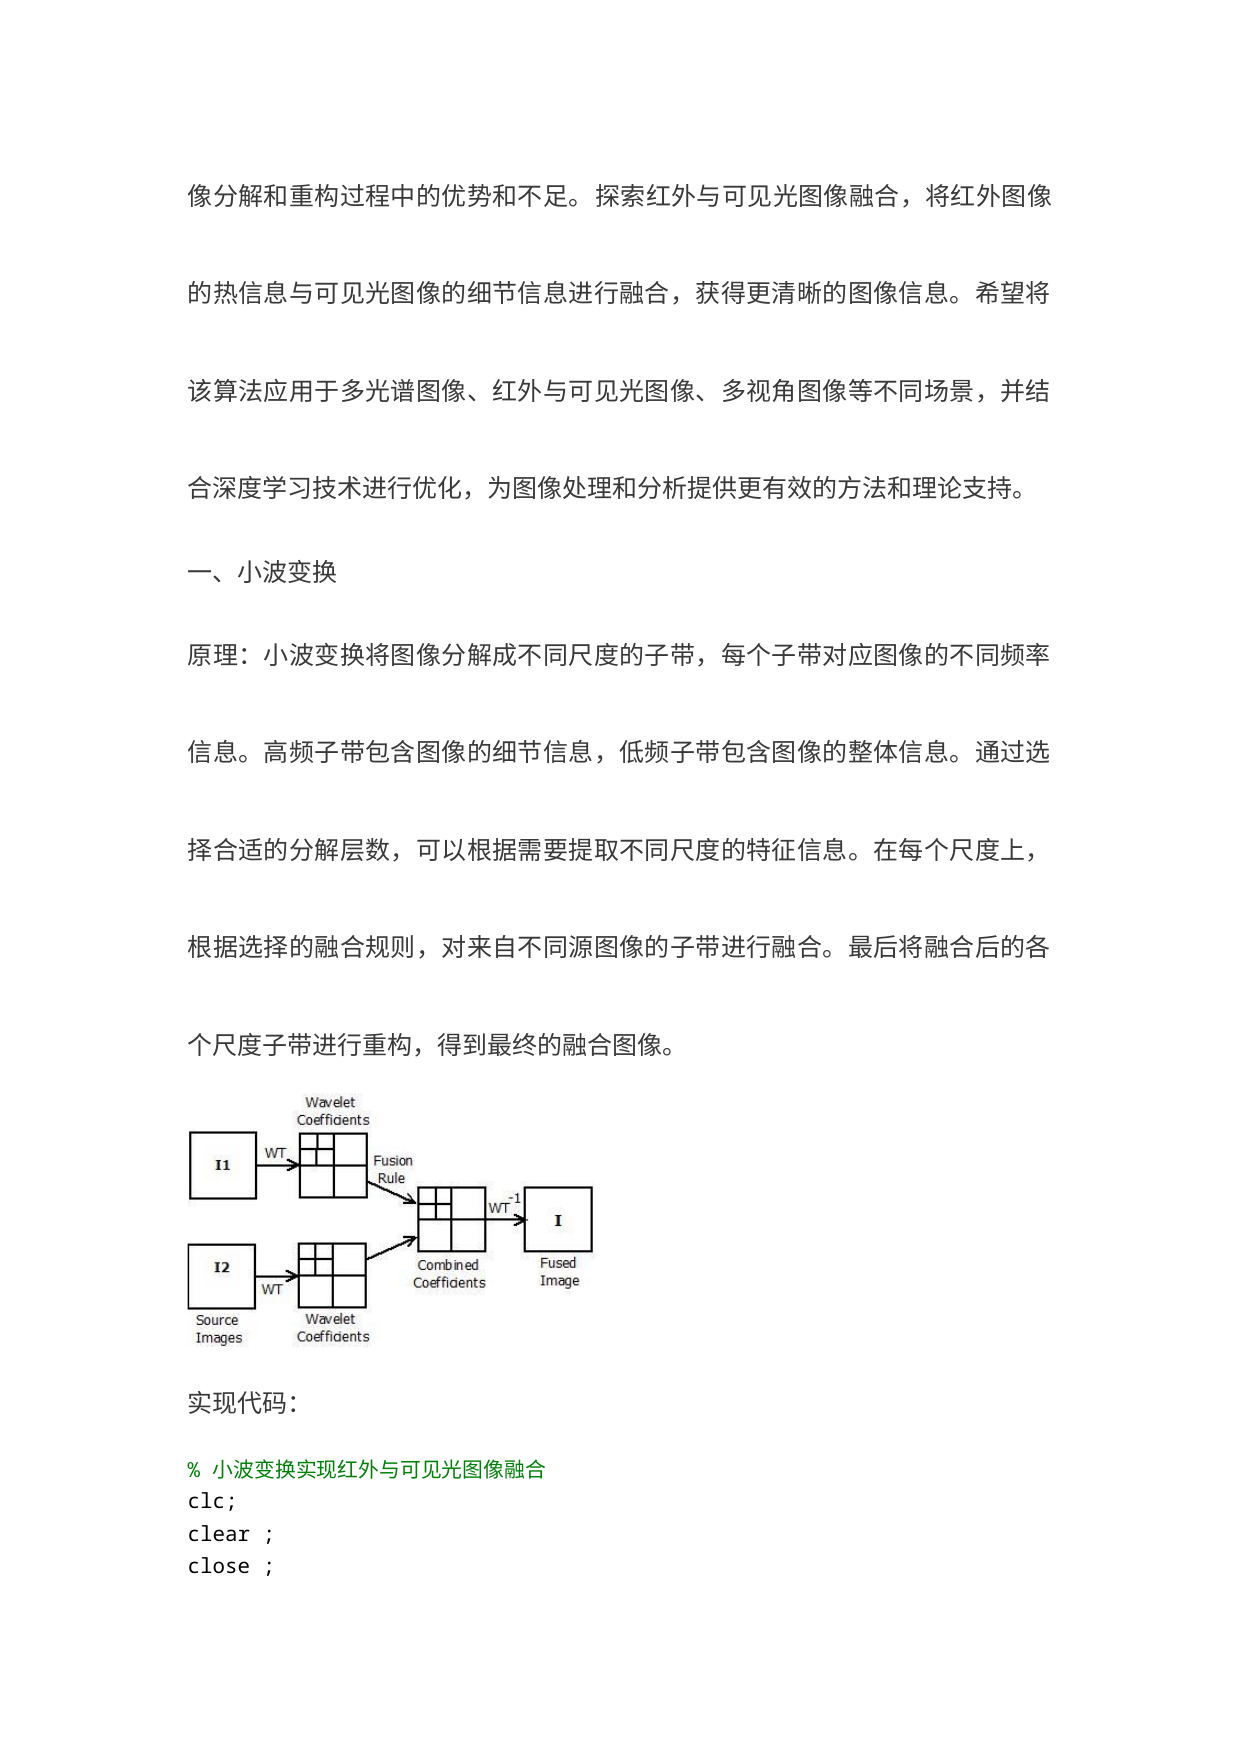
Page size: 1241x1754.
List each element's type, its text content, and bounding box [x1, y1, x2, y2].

text clc; [187, 1484, 1053, 1517]
picture [187, 1093, 595, 1347]
text clear ; [187, 1517, 1053, 1549]
list 原理：小波变换将图像分解成不同尺度的子带，每个子带对应图像的不同频率信息。高频子带包含图像的细节信息，低频子带包含图像的整体信息。通过选择合适的分解层数，可以根据需要提取不同尺度的特征信息。在每个尺度上，根据选择的融合规则，对来自不同源图像的子带进行融合。最后将融合后的各个尺度子带进行重构，得到最终的融合图像。 [187, 621, 1053, 1076]
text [187, 162, 1053, 519]
text close ; [187, 1549, 1053, 1582]
list 小波变换 [187, 538, 1053, 603]
list 实现代码： [187, 1369, 1053, 1434]
text % 小波变换实现红外与可见光图像融合 [187, 1452, 1053, 1484]
